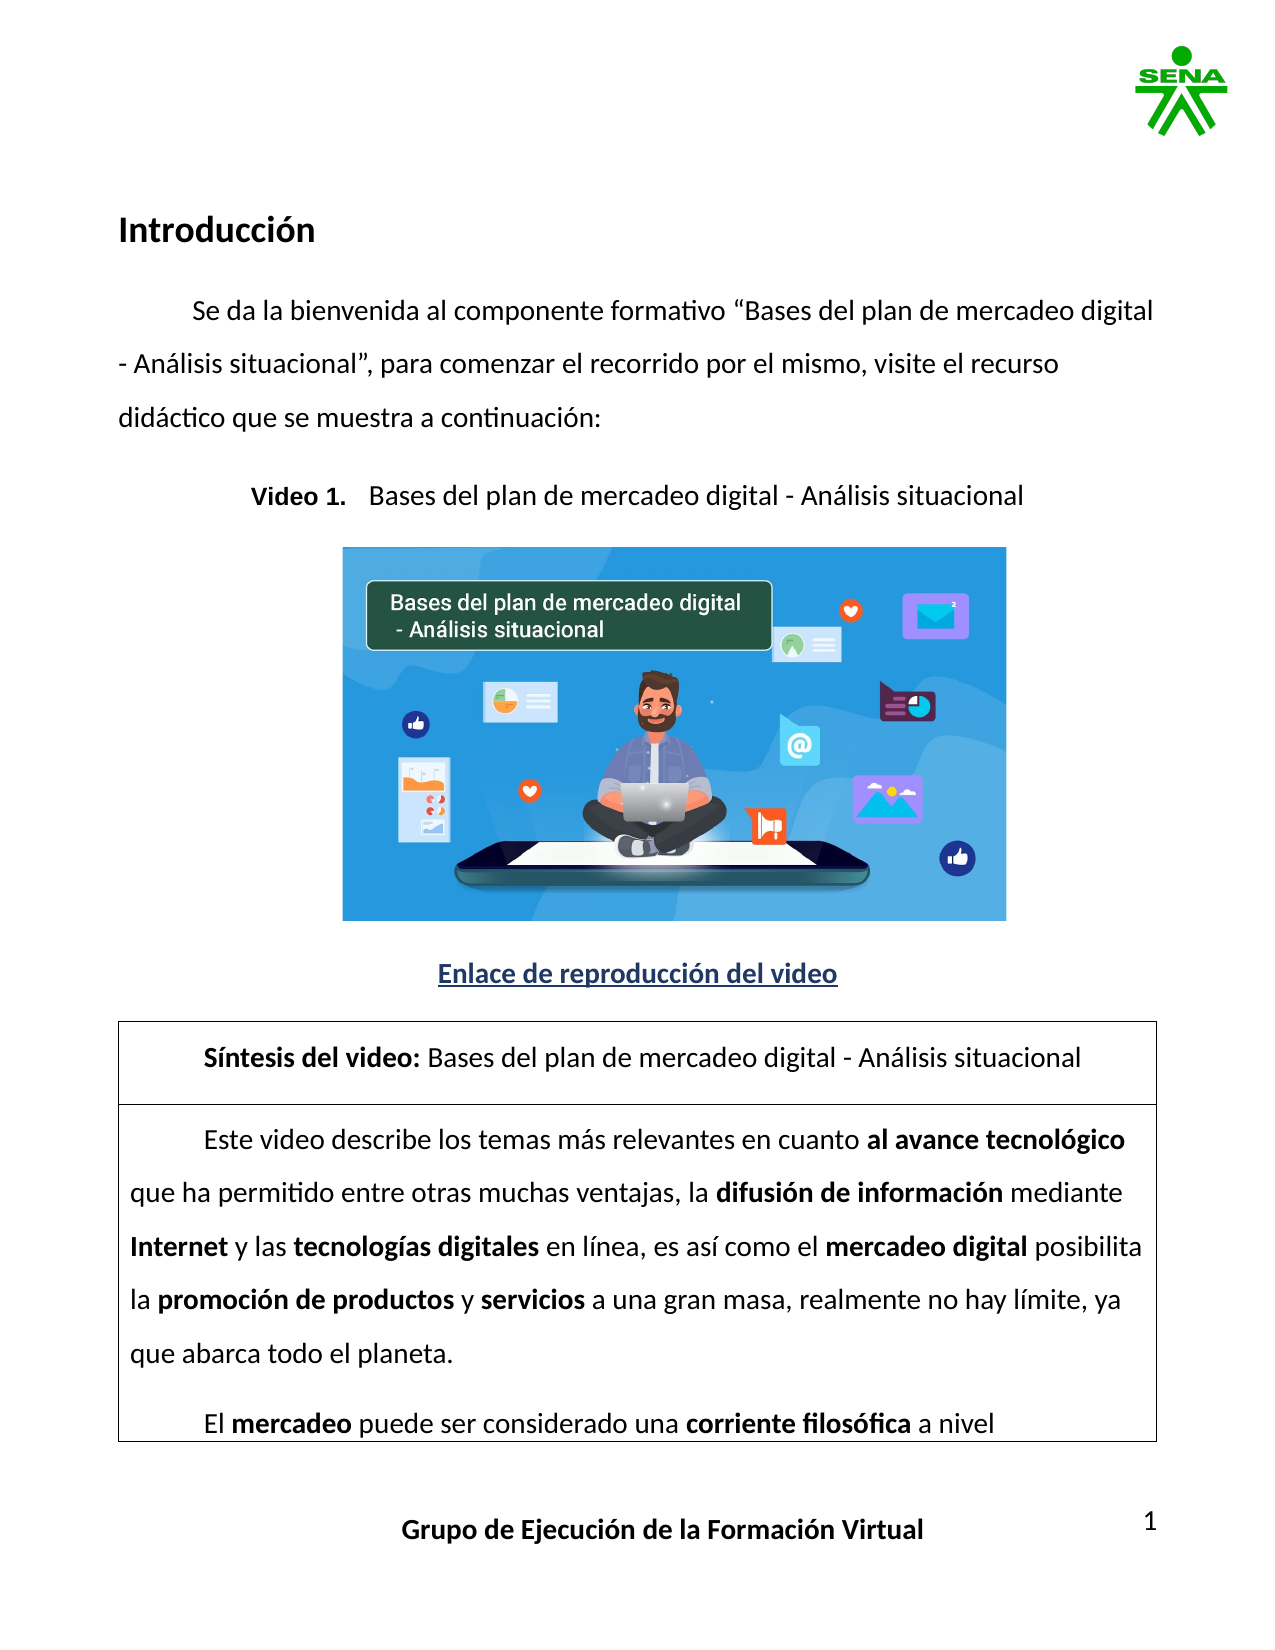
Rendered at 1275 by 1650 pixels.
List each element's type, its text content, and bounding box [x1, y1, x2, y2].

table_header Síntesis del video: Bases del plan de mercadeo digital - Análisis situacional [119, 1022, 1156, 1103]
picture [1135, 46, 1228, 136]
text Enlace de reproducción del video [118, 955, 1157, 991]
text Bases del plan de mercadeo digital - Análisis situacional [118, 477, 1157, 513]
text Introducción [118, 206, 1157, 252]
picture [342, 547, 1007, 921]
text Se da la bienvenida al componente formativo “Bases del plan de mercadeo digital - Análisis situacional”, para comenzar el recorrido por el mismo, visite el recurso didáctico que se muestra a continuación: [118, 292, 1157, 434]
